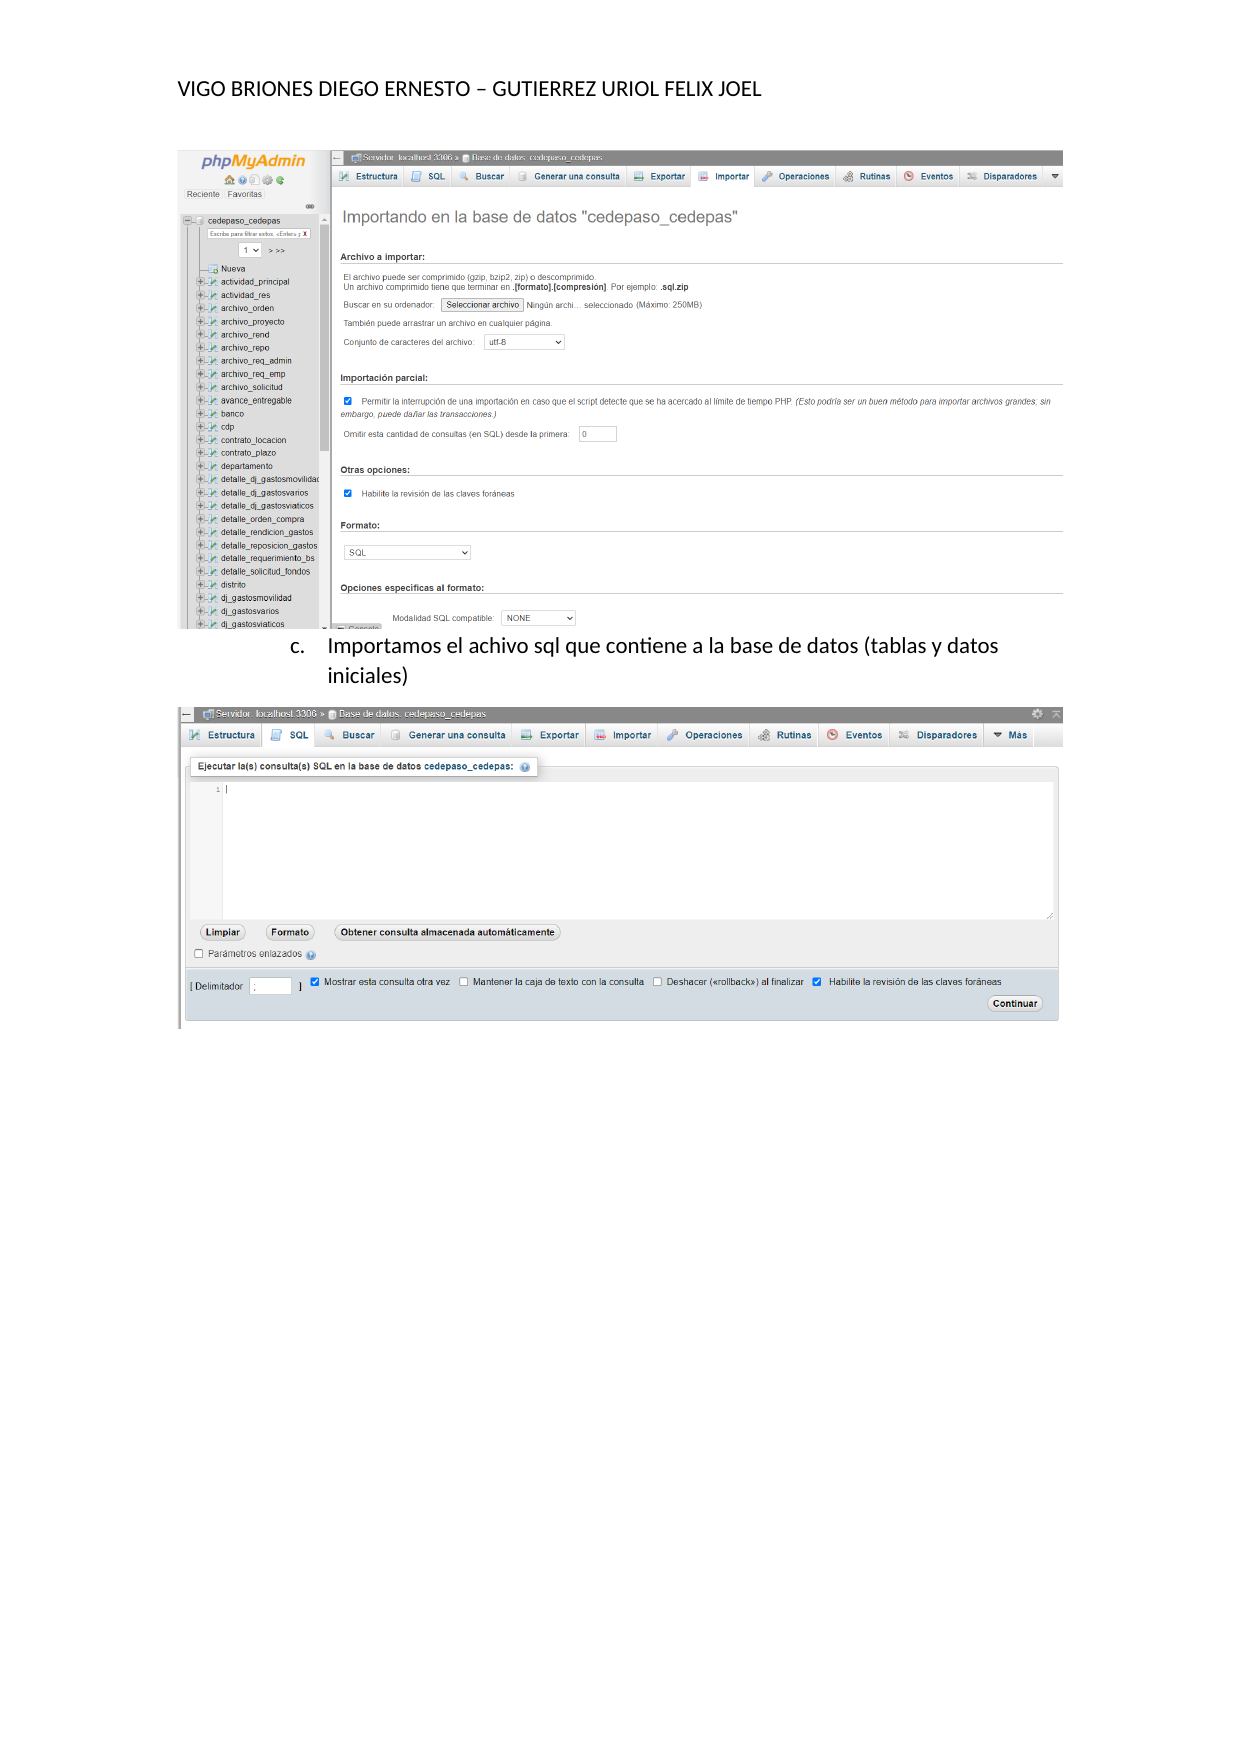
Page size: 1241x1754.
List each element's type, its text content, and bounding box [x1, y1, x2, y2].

picture [177, 147, 1063, 629]
list Importamos el achivo sql que contiene a la base de datos (tablas y datos iniciales) [290, 631, 1063, 689]
picture [177, 707, 1063, 1029]
